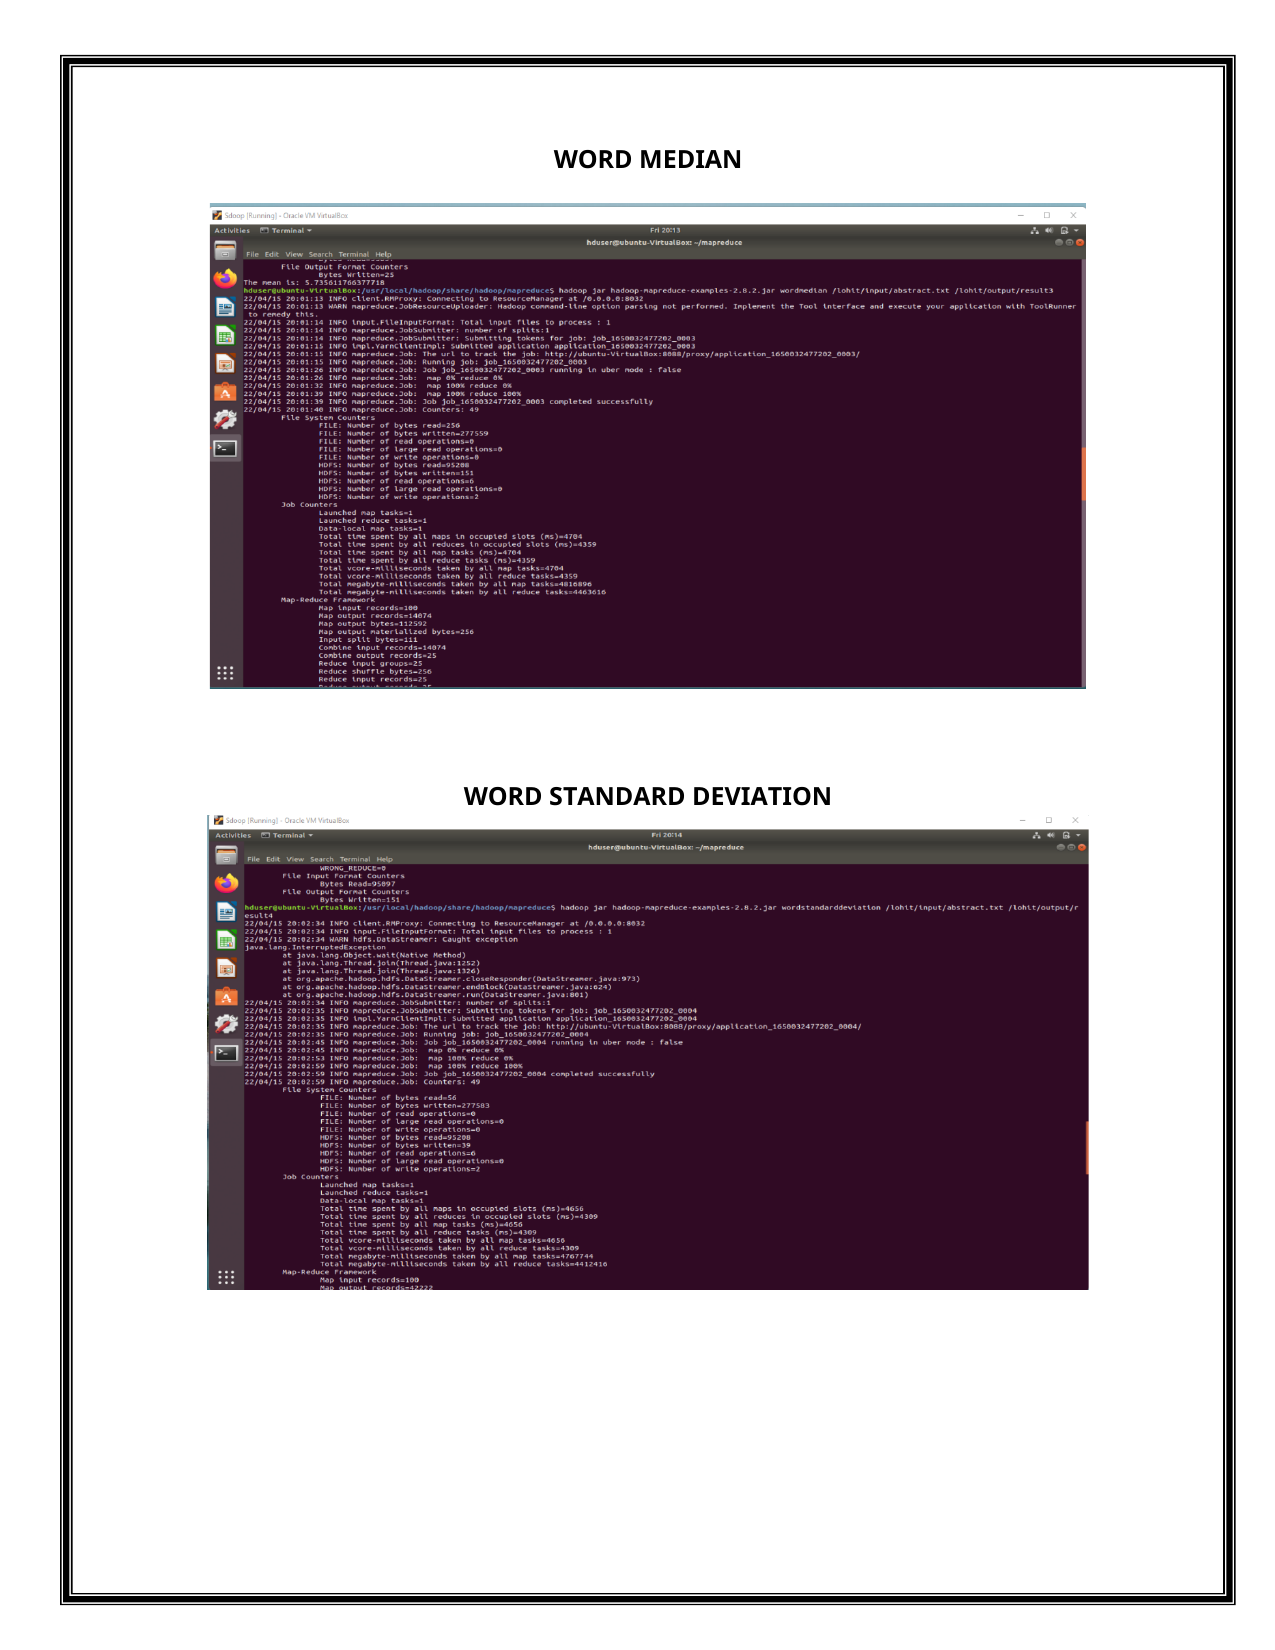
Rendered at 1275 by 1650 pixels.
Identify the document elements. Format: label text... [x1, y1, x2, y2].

picture [209, 203, 1086, 689]
picture [207, 815, 1089, 1290]
text WORD MEDIAN [92, 142, 1204, 176]
